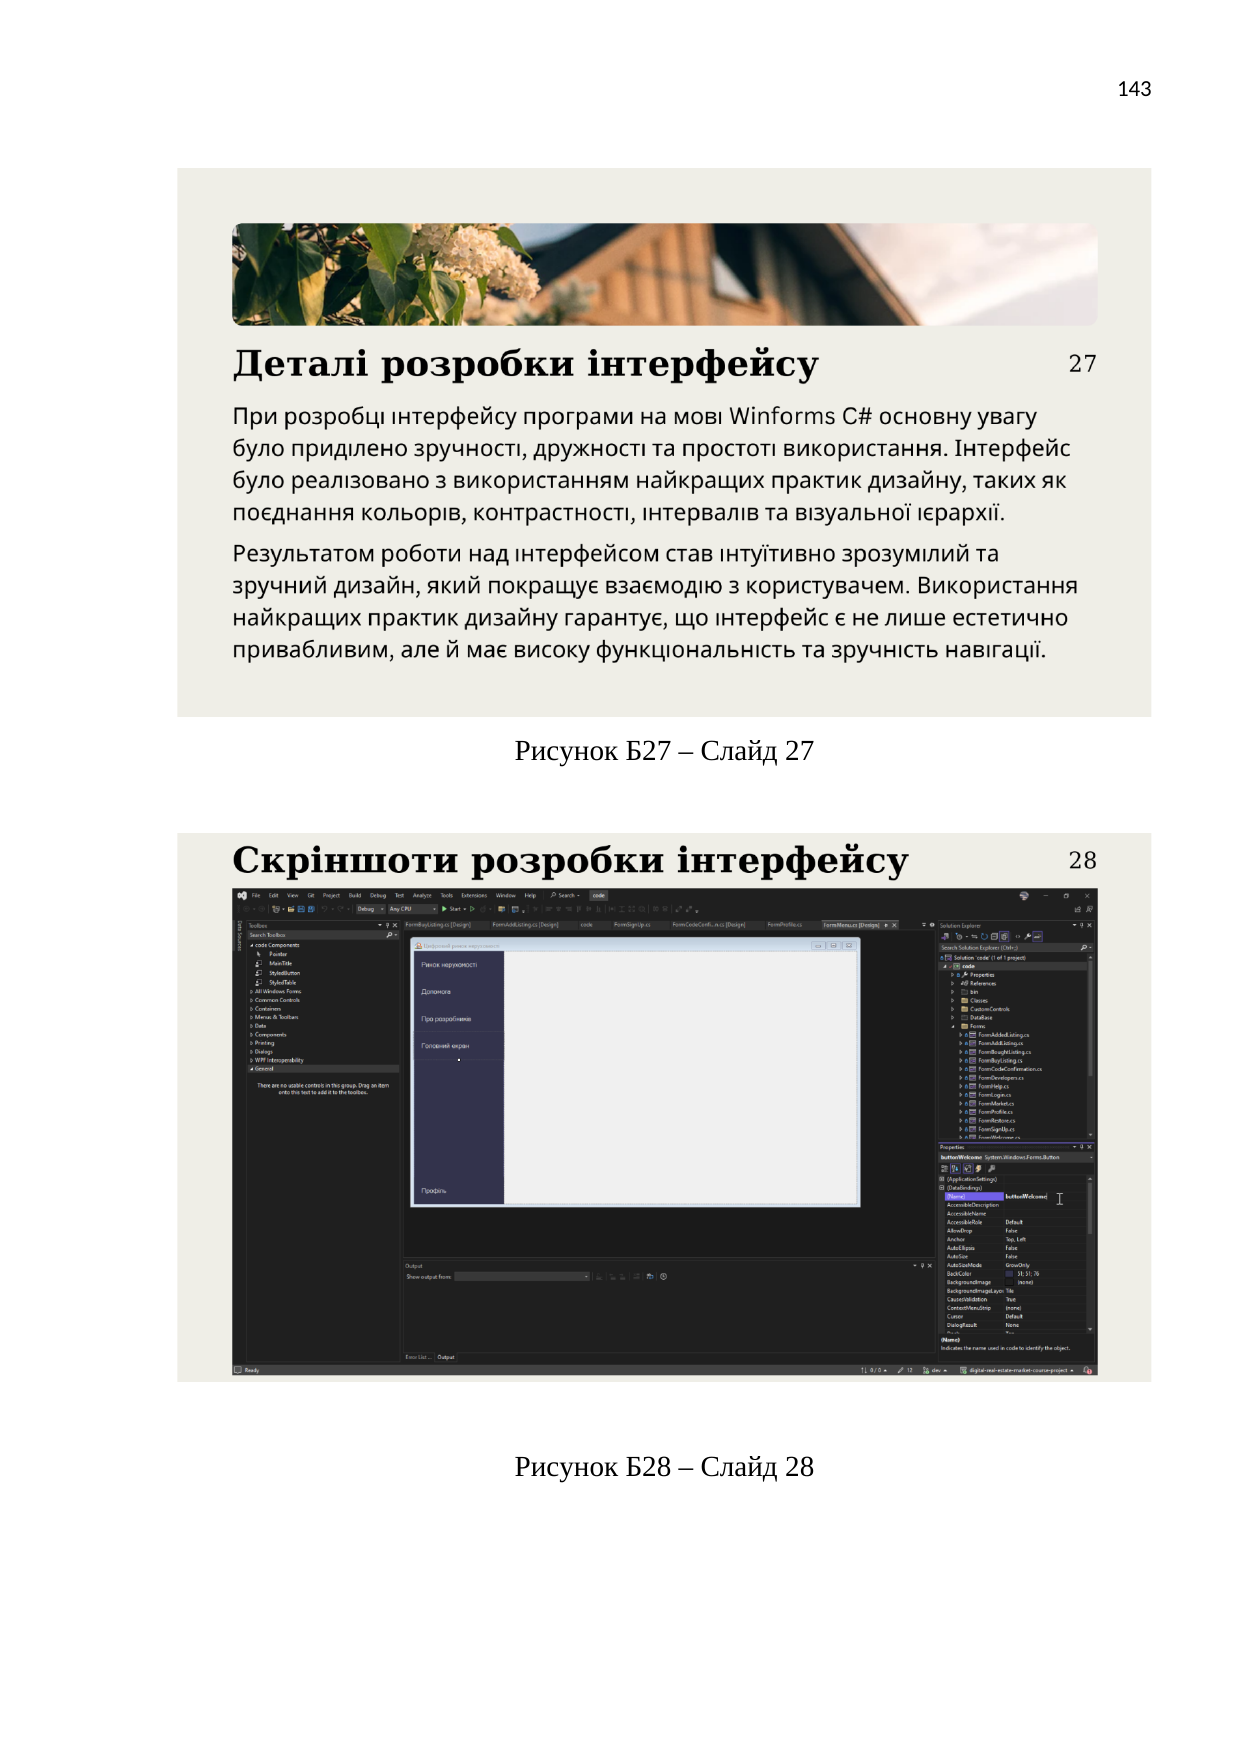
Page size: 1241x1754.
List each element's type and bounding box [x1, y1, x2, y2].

picture [177, 833, 1152, 1382]
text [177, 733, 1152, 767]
picture [177, 168, 1152, 717]
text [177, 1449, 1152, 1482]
